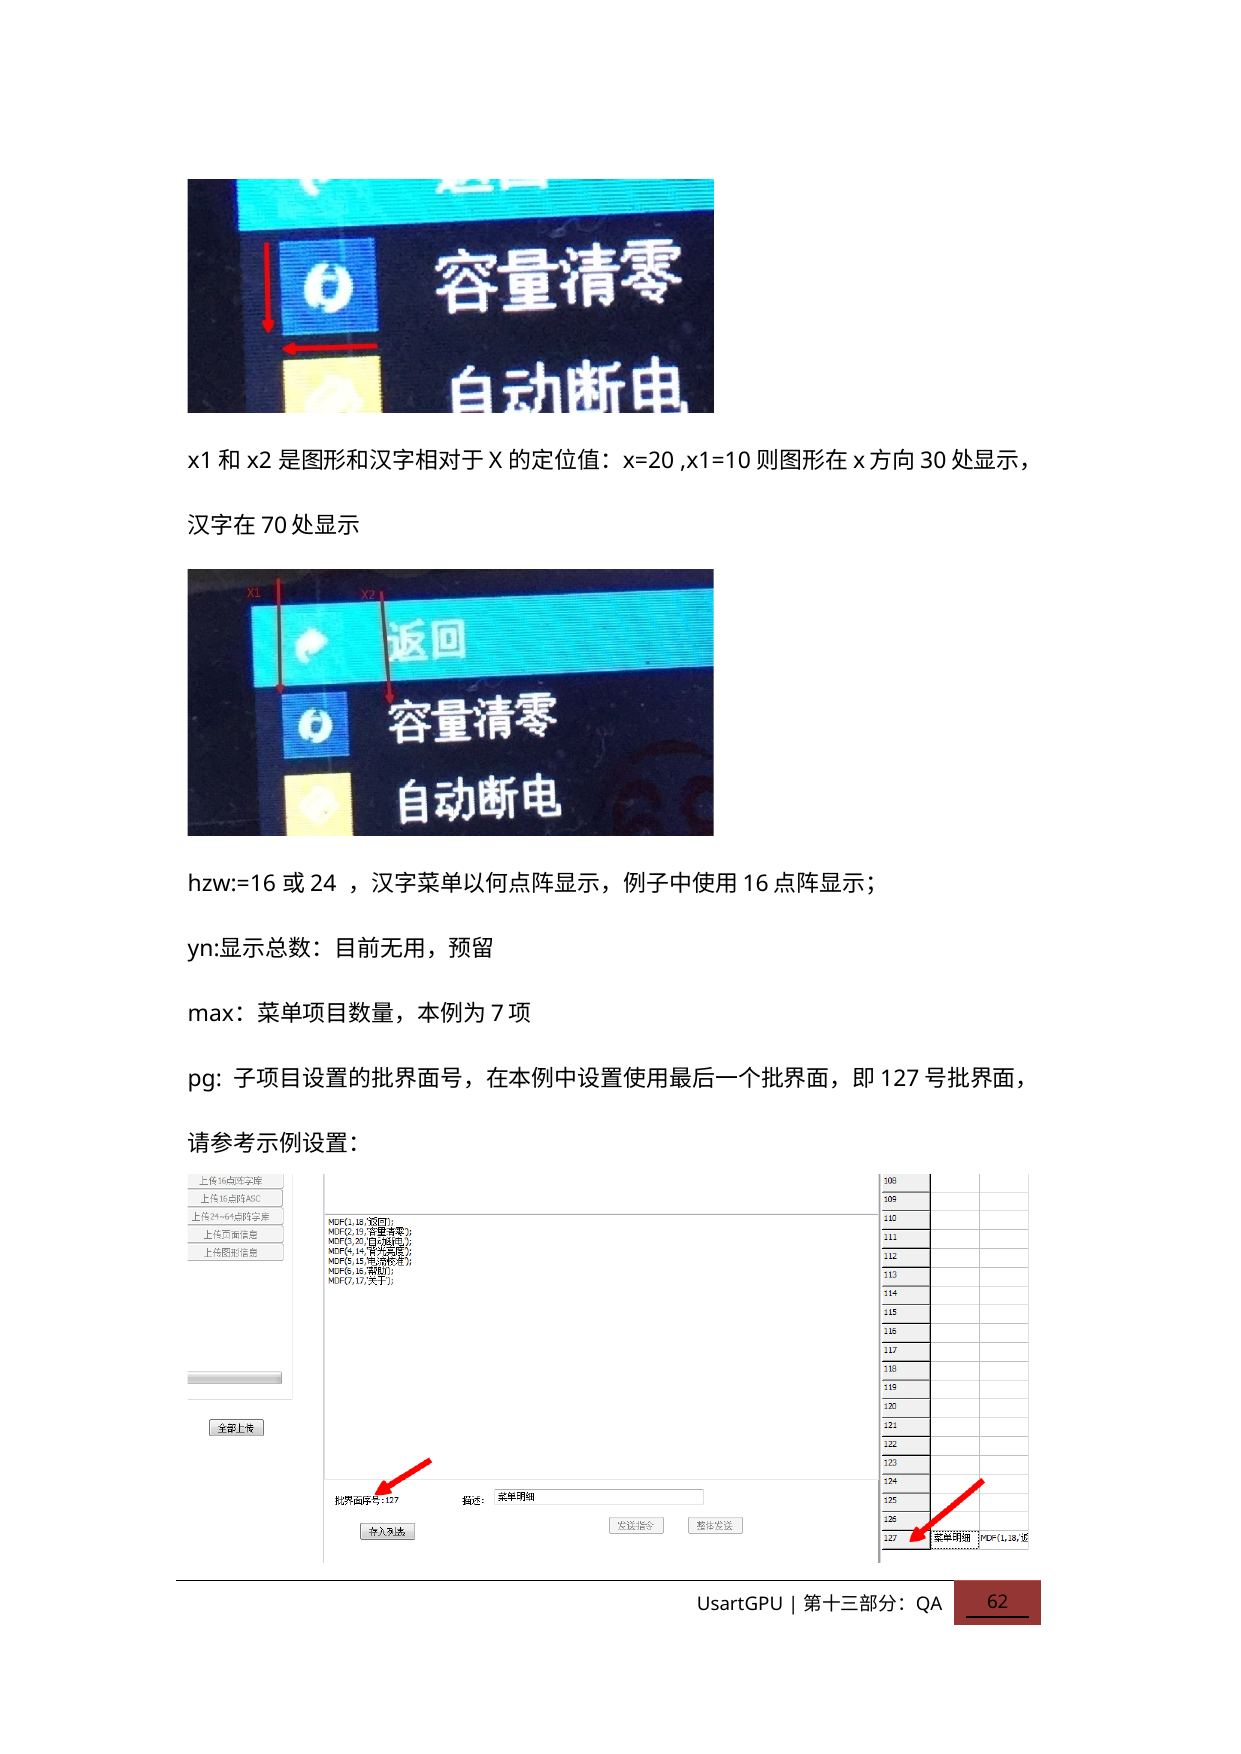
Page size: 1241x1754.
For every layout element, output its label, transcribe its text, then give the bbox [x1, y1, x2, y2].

text pg: 子项目设置的批界面号，在本例中设置使用最后一个批界面，即127号批界面，请参考示例设置： [187, 1044, 1053, 1174]
picture [187, 569, 714, 836]
text max：菜单项目数量，本例为7项 [187, 979, 1053, 1044]
picture [187, 179, 714, 413]
text hzw:=16 或 24 ，汉字菜单以何点阵显示，例子中使用16点阵显示； [187, 849, 1053, 914]
picture [187, 1174, 1053, 1563]
text yn:显示总数：目前无用，预留 [187, 914, 1053, 979]
text x1 和 x2 是图形和汉字相对于X 的定位值：x=20 ,x1=10 则图形在x方向30处显示，汉字在70处显示 [187, 426, 1053, 556]
